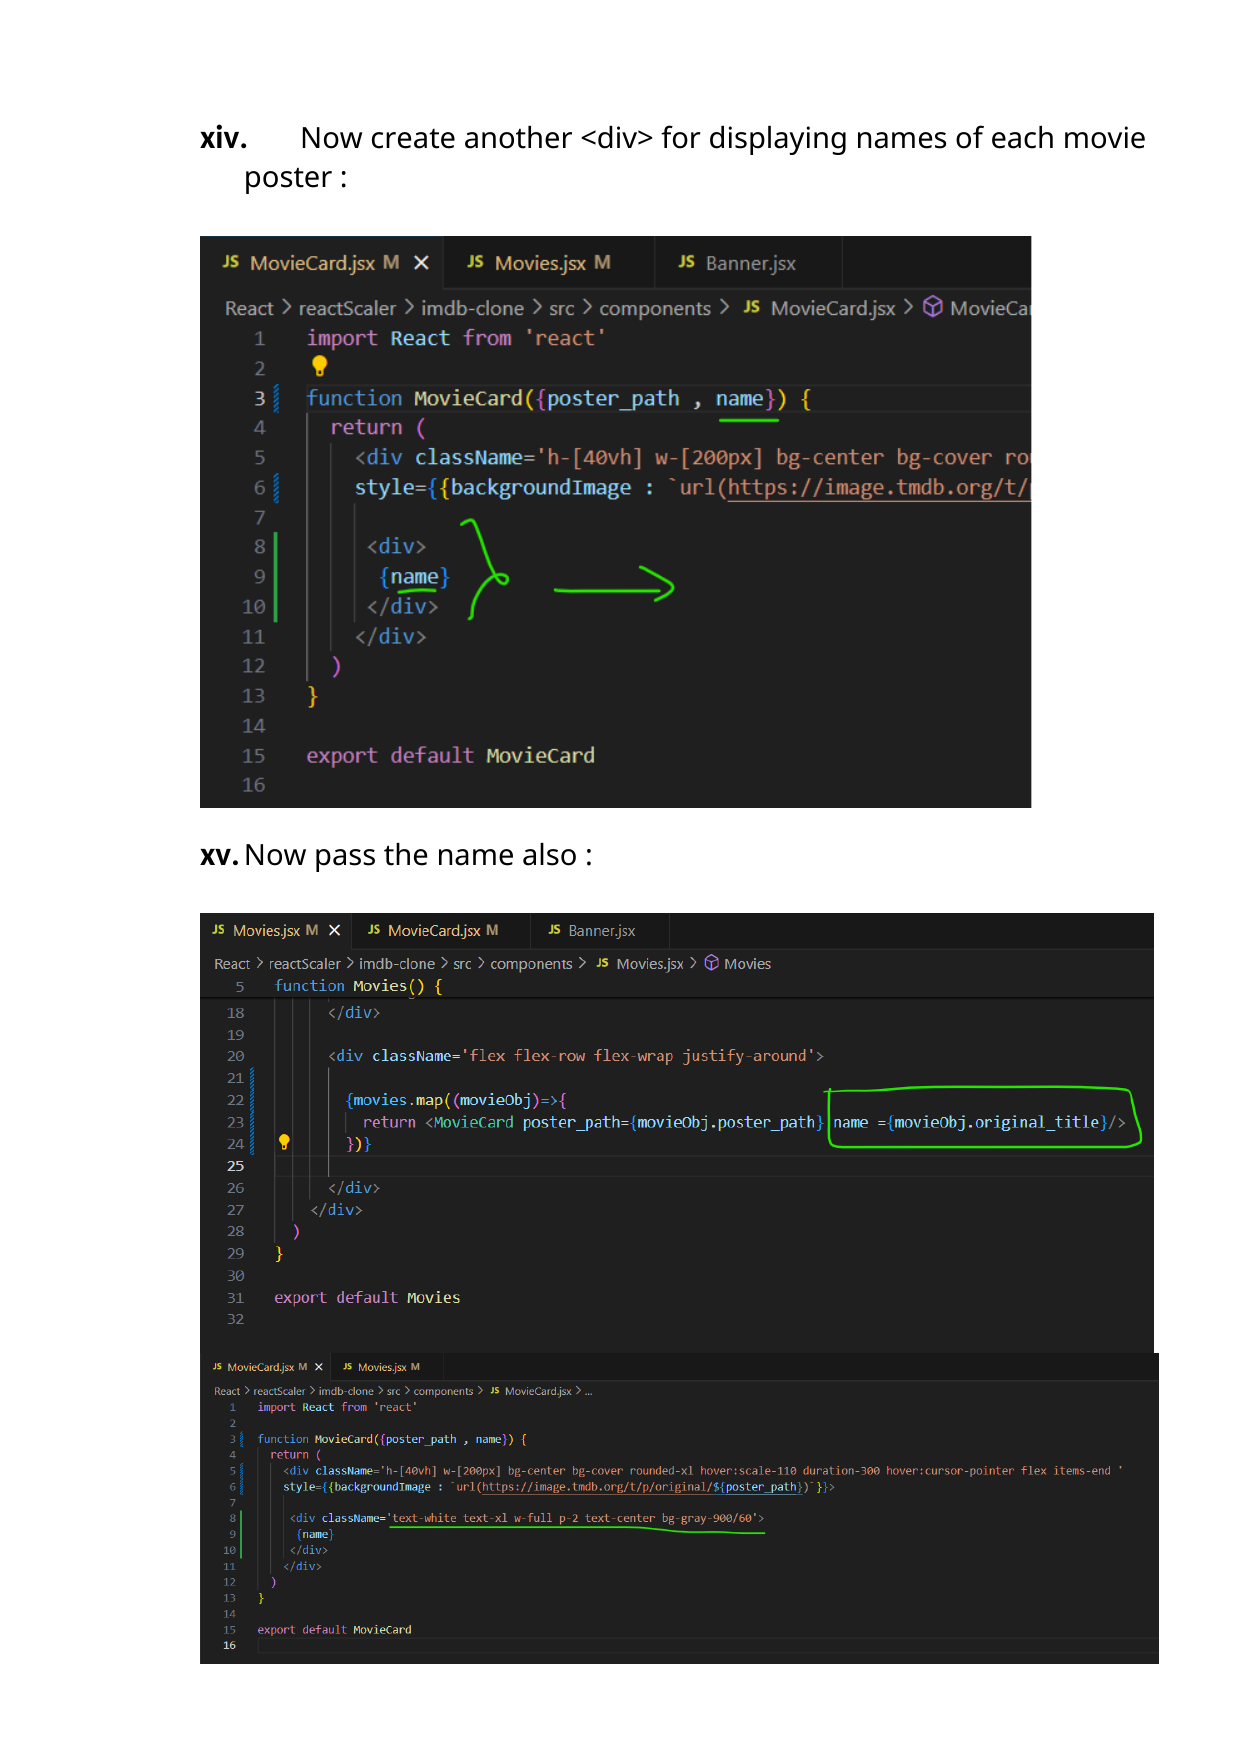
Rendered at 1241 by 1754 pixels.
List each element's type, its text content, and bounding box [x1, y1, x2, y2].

list Now create another <div> for displaying names of each movie poster : [200, 116, 1165, 196]
picture [200, 236, 1032, 808]
picture [200, 913, 1159, 1664]
list Now pass the name also : [200, 833, 1165, 874]
